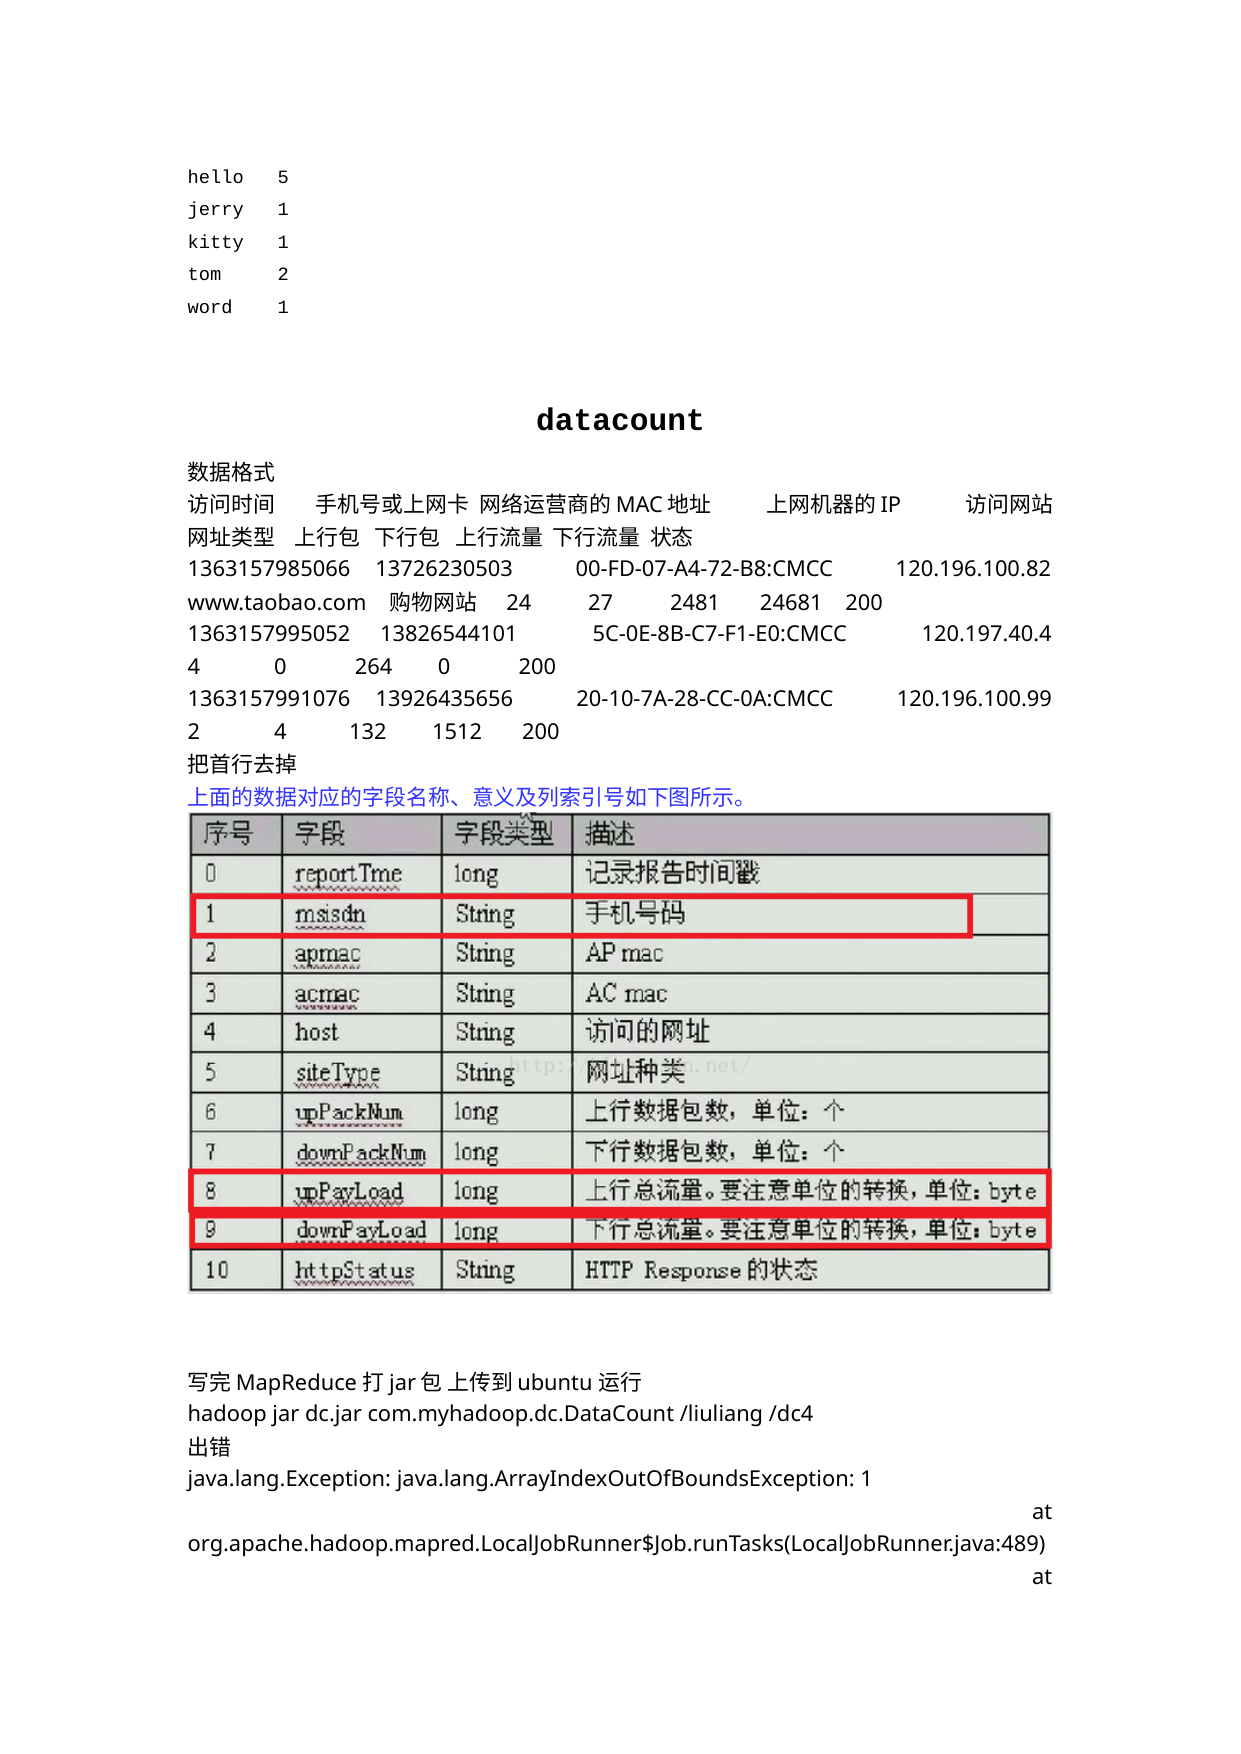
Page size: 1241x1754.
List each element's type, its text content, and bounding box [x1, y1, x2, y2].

text kitty 1 [187, 227, 1053, 259]
text 1363157995052 13826544101 5C-0E-8B-C7-F1-E0:CMCC 120.197.40.4 4 0 264 0 200 [187, 617, 1053, 682]
picture [187, 812, 1053, 1294]
text datacount [187, 389, 1053, 454]
text 把首行去掉 [187, 747, 1053, 779]
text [187, 1559, 1053, 1592]
text jerry 1 [187, 194, 1053, 227]
text 出错 [187, 1429, 1053, 1462]
text 访问时间 手机号或上网卡 网络运营商的MAC地址 上网机器的IP 访问网站 网址类型 上行包 下行包 上行流量 下行流量 状态 [187, 487, 1053, 552]
text java.lang.Exception: java.lang.ArrayIndexOutOfBoundsException: 1 [187, 1462, 1053, 1494]
text 1363157985066 13726230503 00-FD-07-A4-72-B8:CMCC 120.196.100.82 www.taobao.com 购物网站 24 27 2481 24681 200 [187, 552, 1053, 617]
text 数据格式 [187, 454, 1053, 487]
text 上面的数据对应的字段名称、意义及列索引号如下图所示。 [187, 779, 1053, 812]
text 1363157991076 13926435656 20-10-7A-28-CC-0A:CMCC 120.196.100.99 2 4 132 1512 200 [187, 682, 1053, 747]
text 写完MapReduce 打jar包 上传到ubuntu 运行 [187, 1364, 1053, 1397]
text at org.apache.hadoop.mapred.LocalJobRunner$Job.runTasks(LocalJobRunner.java:489) [187, 1494, 1053, 1559]
text tom 2 [187, 259, 1053, 292]
text word 1 [187, 292, 1053, 324]
text hello 5 [187, 162, 1053, 194]
text hadoop jar dc.jar com.myhadoop.dc.DataCount /liuliang /dc4 [187, 1397, 1053, 1429]
